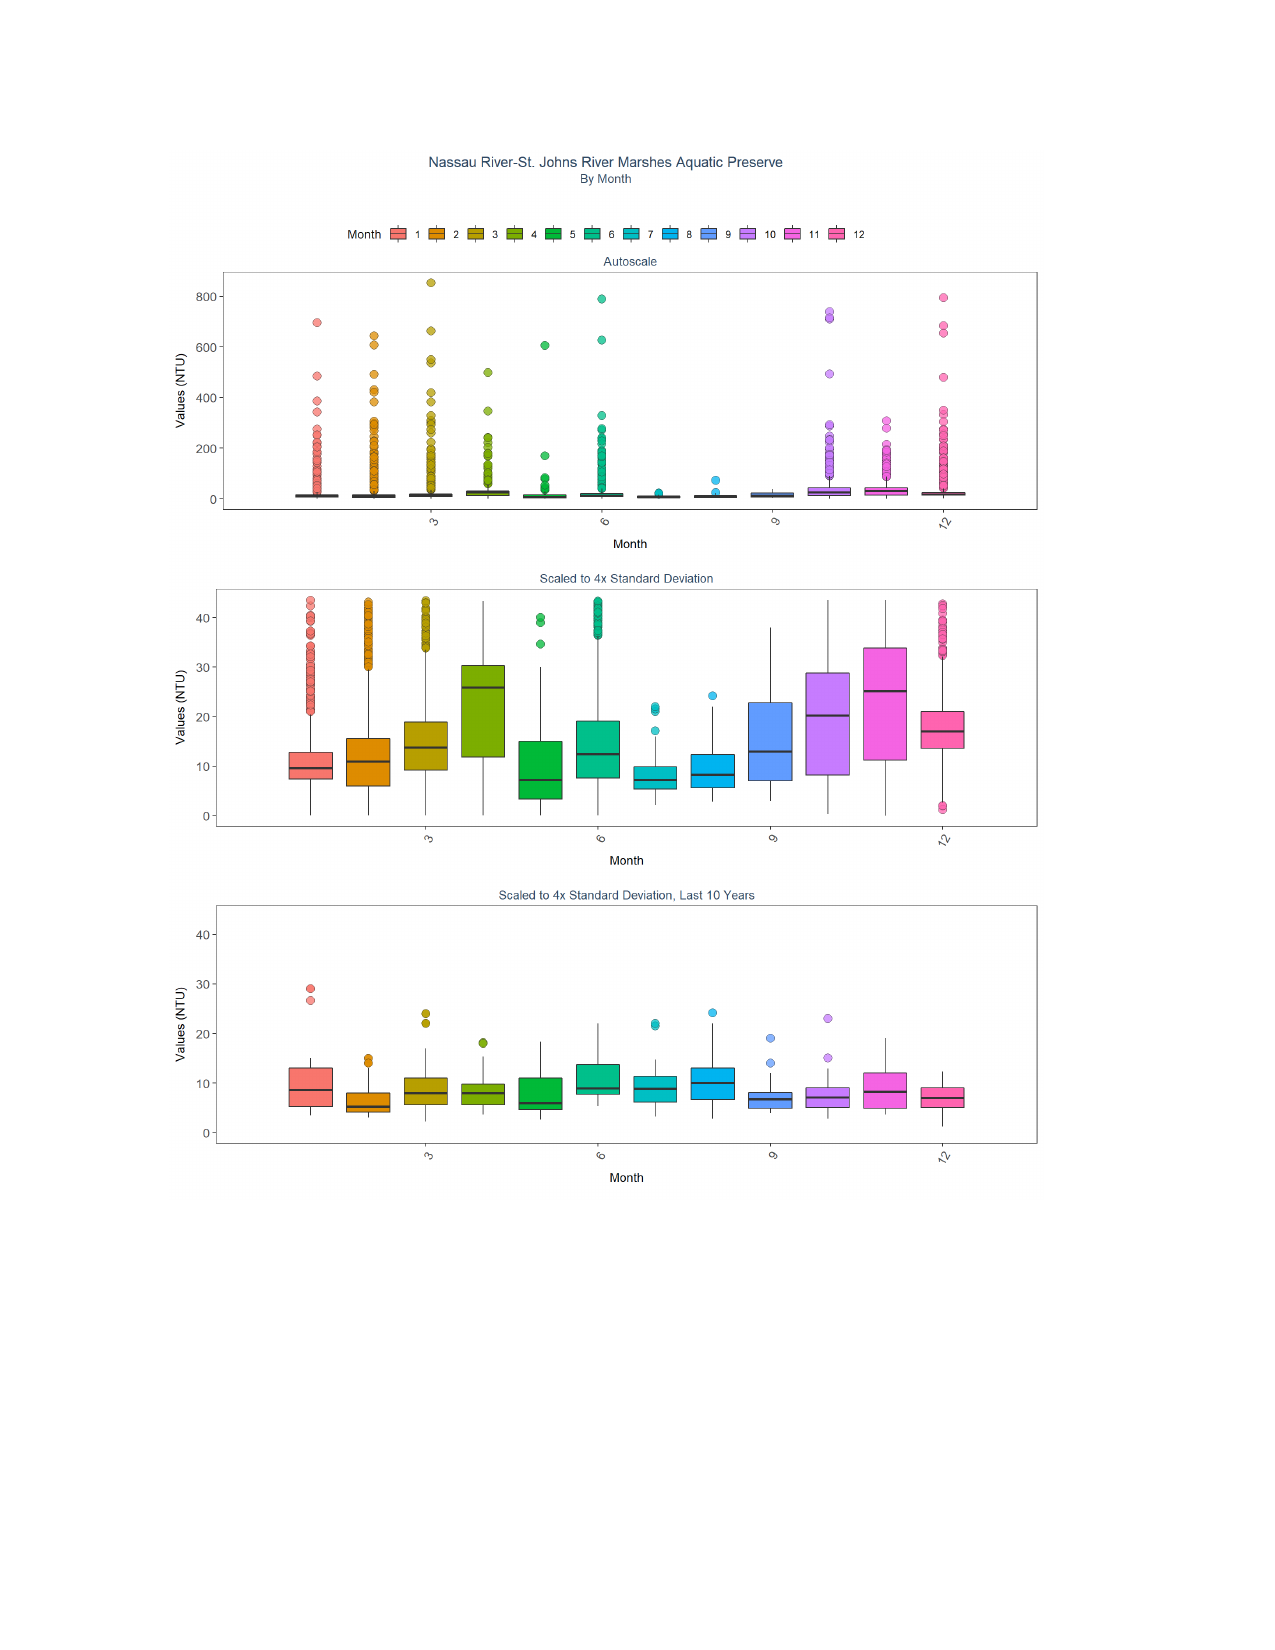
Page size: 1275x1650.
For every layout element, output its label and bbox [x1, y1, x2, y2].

picture [168, 150, 1044, 1200]
